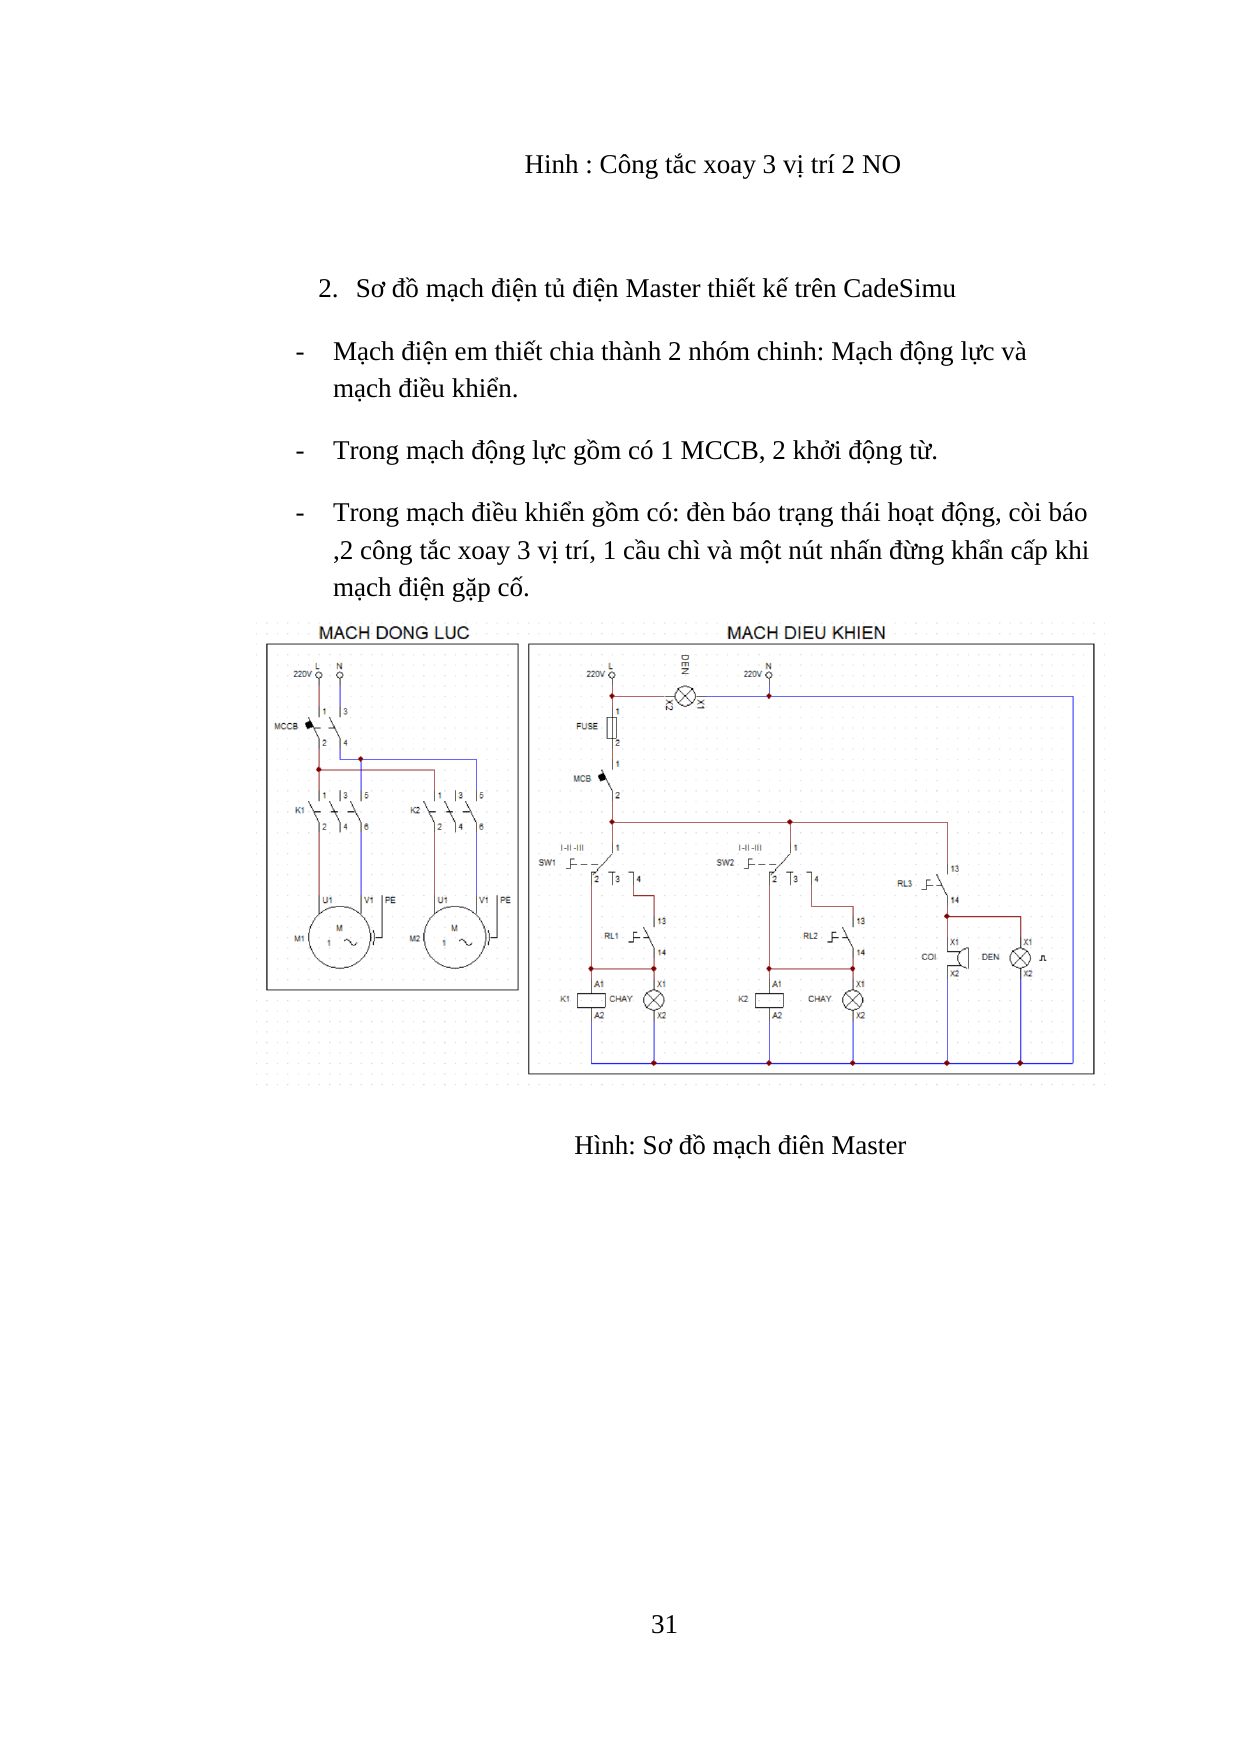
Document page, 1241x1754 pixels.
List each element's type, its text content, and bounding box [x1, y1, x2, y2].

picture [252, 619, 1109, 1092]
list Mạch điện em thiết chia thành 2 nhóm chinh: Mạch động lực và mạch điều khiển. [295, 334, 1092, 403]
list Trong mạch động lực gồm có 1 MCCB, 2 khởi động từ. [295, 434, 1092, 465]
list Sơ đồ mạch điện tủ điện Master thiết kế trên CadeSimu [318, 272, 1092, 303]
text Hinh : Công tắc xoay 3 vị trí 2 NO [333, 148, 1092, 179]
list Trong mạch điều khiển gồm có: đèn báo trạng thái hoạt động, còi báo ,2 công tắc xoay 3 vị trí, 1 cầu chì và một nút nhấn đừng khẩn cấp khi mạch điện gặp cố. [295, 496, 1092, 602]
